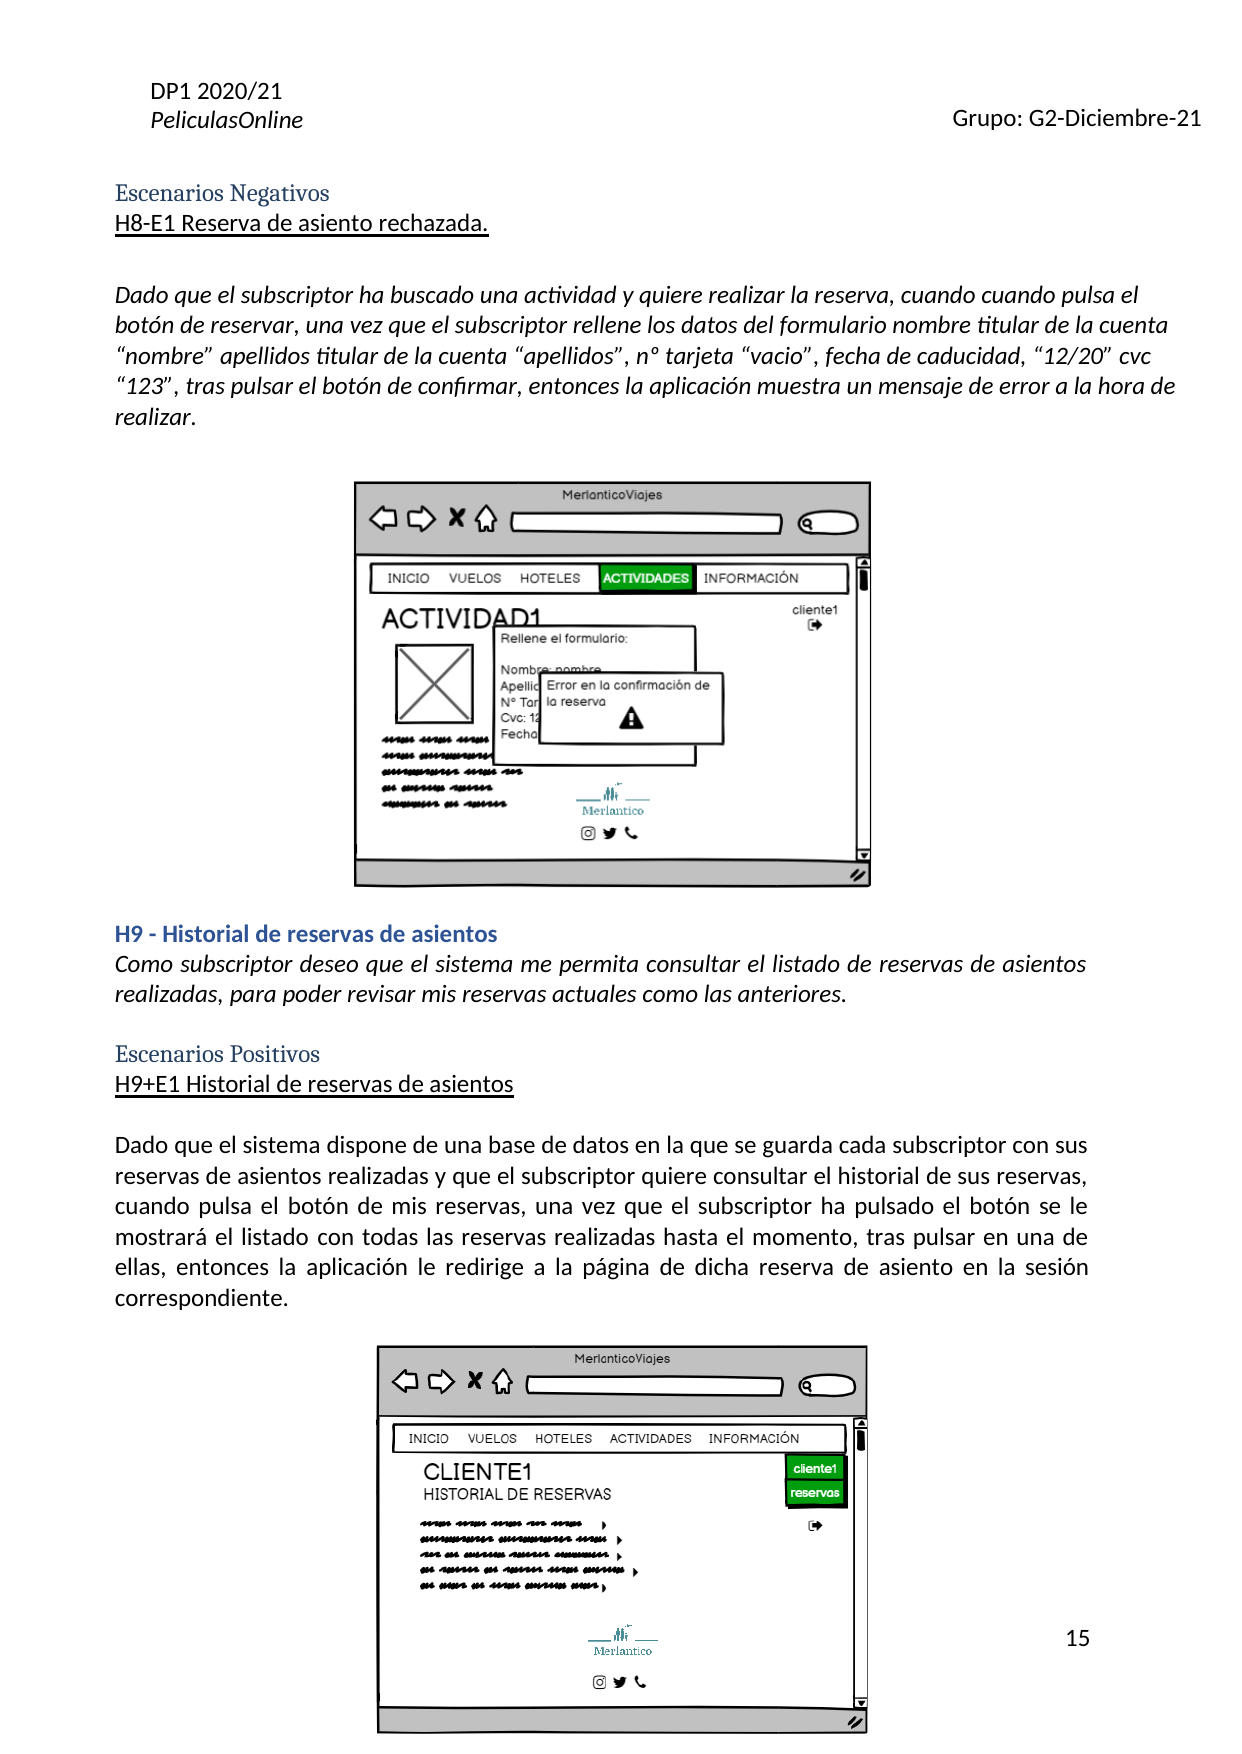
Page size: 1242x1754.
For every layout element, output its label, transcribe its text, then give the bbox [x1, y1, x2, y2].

text H9+E1 Historial de reservas de asientos [114, 1068, 1200, 1099]
text Como subscriptor deseo que el sistema me permita consultar el listado de reservas de asientos realizadas, para poder revisar mis reservas actuales como las anteriores. [114, 948, 1089, 1009]
picture [353, 481, 872, 888]
text Dado que el sistema dispone de una base de datos en la que se guarda cada subscriptor con sus reservas de asientos realizadas y que el subscriptor quiere consultar el historial de sus reservas, cuando pulsa el botón de mis reservas, una vez que el subscriptor ha pulsado el botón se le mostrará el listado con todas las reservas realizadas hasta el momento, tras pulsar en una de ellas, entonces la aplicación le redirige a la página de dicha reserva de asiento en la sesión correspondiente. [114, 1129, 1090, 1313]
subtitle Dado que el subscriptor ha buscado una actividad y quiere realizar la reserva, cuando cuando pulsa el botón de reservar, una vez que el subscriptor rellene los datos del formulario nombre titular de la cuenta “nombre” apellidos titular de la cuenta “apellidos”, nº tarjeta “vacio”, fecha de caducidad, “12/20” cvc “123”, tras pulsar el botón de confirmar, entonces la aplicación muestra un mensaje de error a la hora de realizar. [114, 279, 1200, 431]
text H8-E1 Reserva de asiento rechazada. [63, 207, 1200, 238]
picture [376, 1345, 868, 1734]
subtitle Escenarios Negativos [39, 179, 1200, 207]
subtitle Escenarios Positivos [39, 1040, 1200, 1068]
subtitle H9 - Historial de reservas de asientos [63, 918, 1200, 948]
